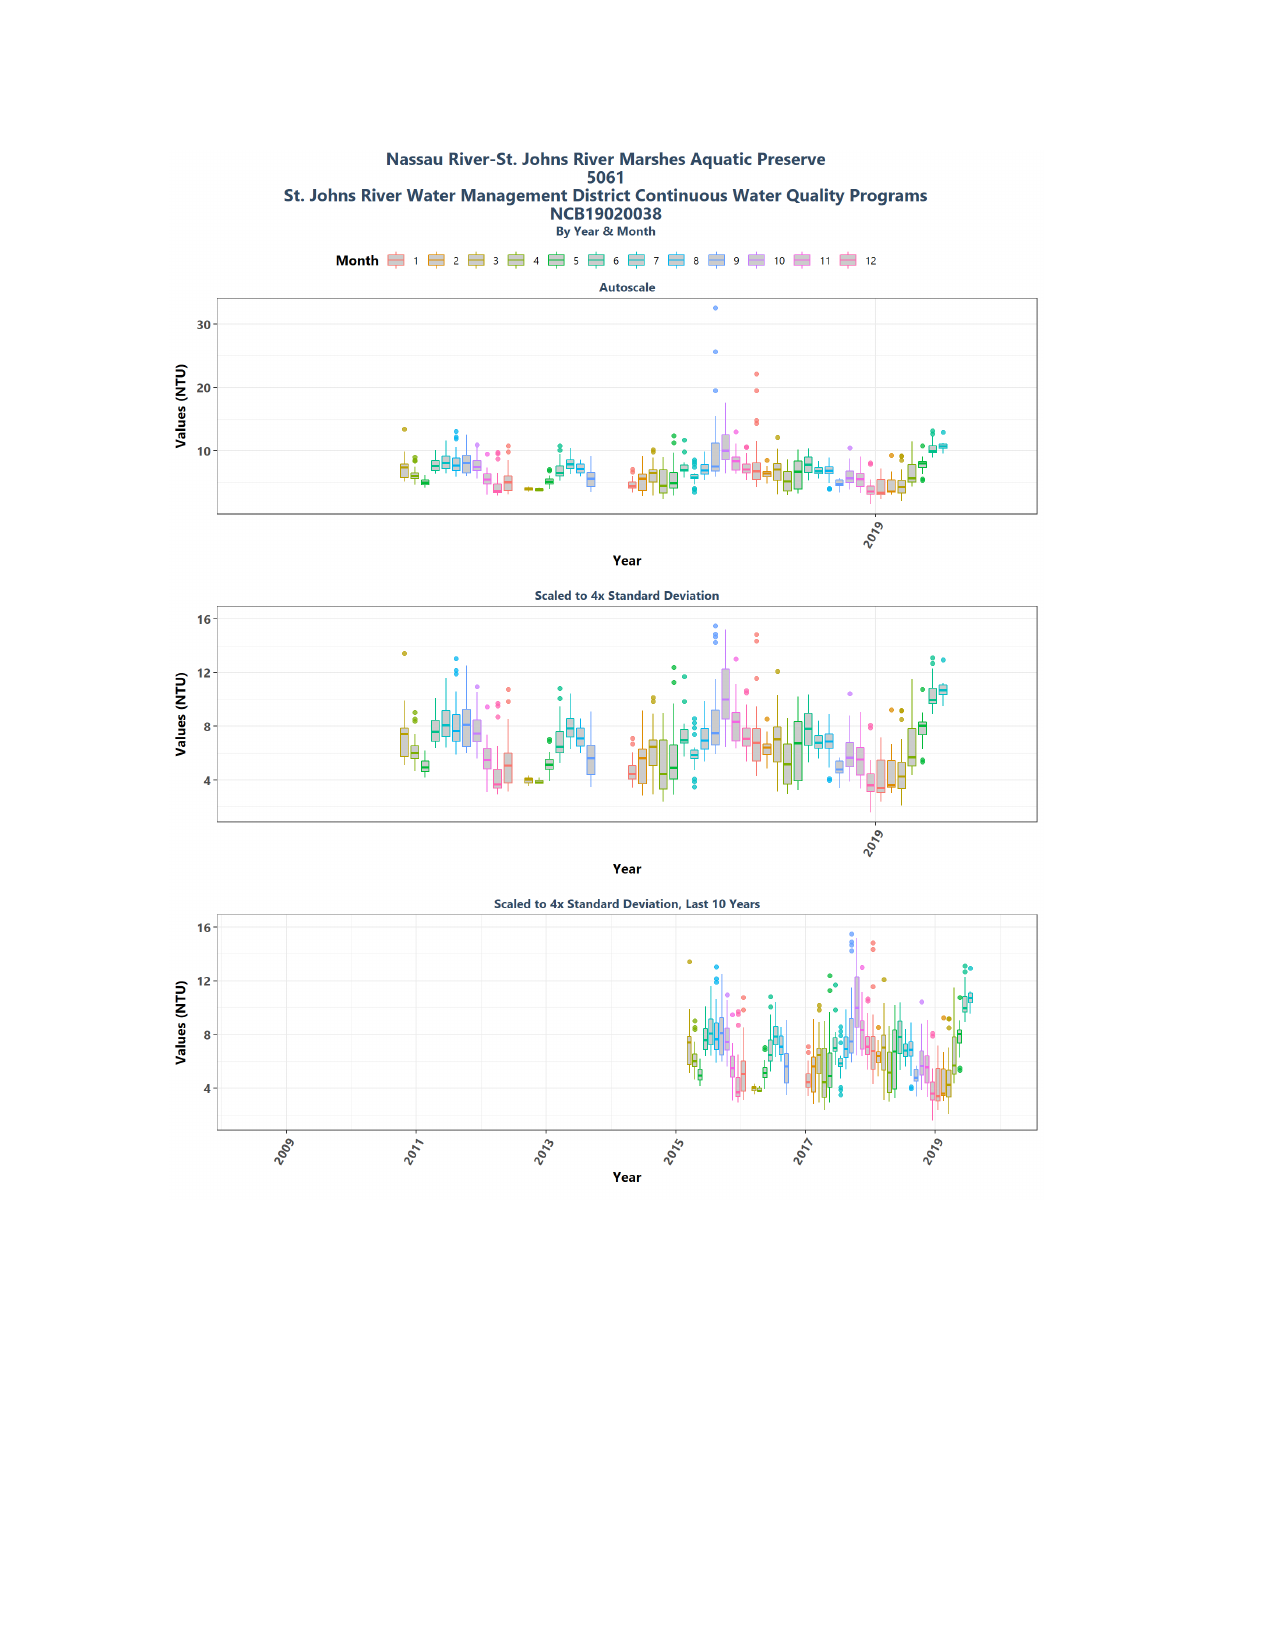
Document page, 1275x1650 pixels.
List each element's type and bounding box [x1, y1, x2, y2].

picture [168, 150, 1044, 1200]
